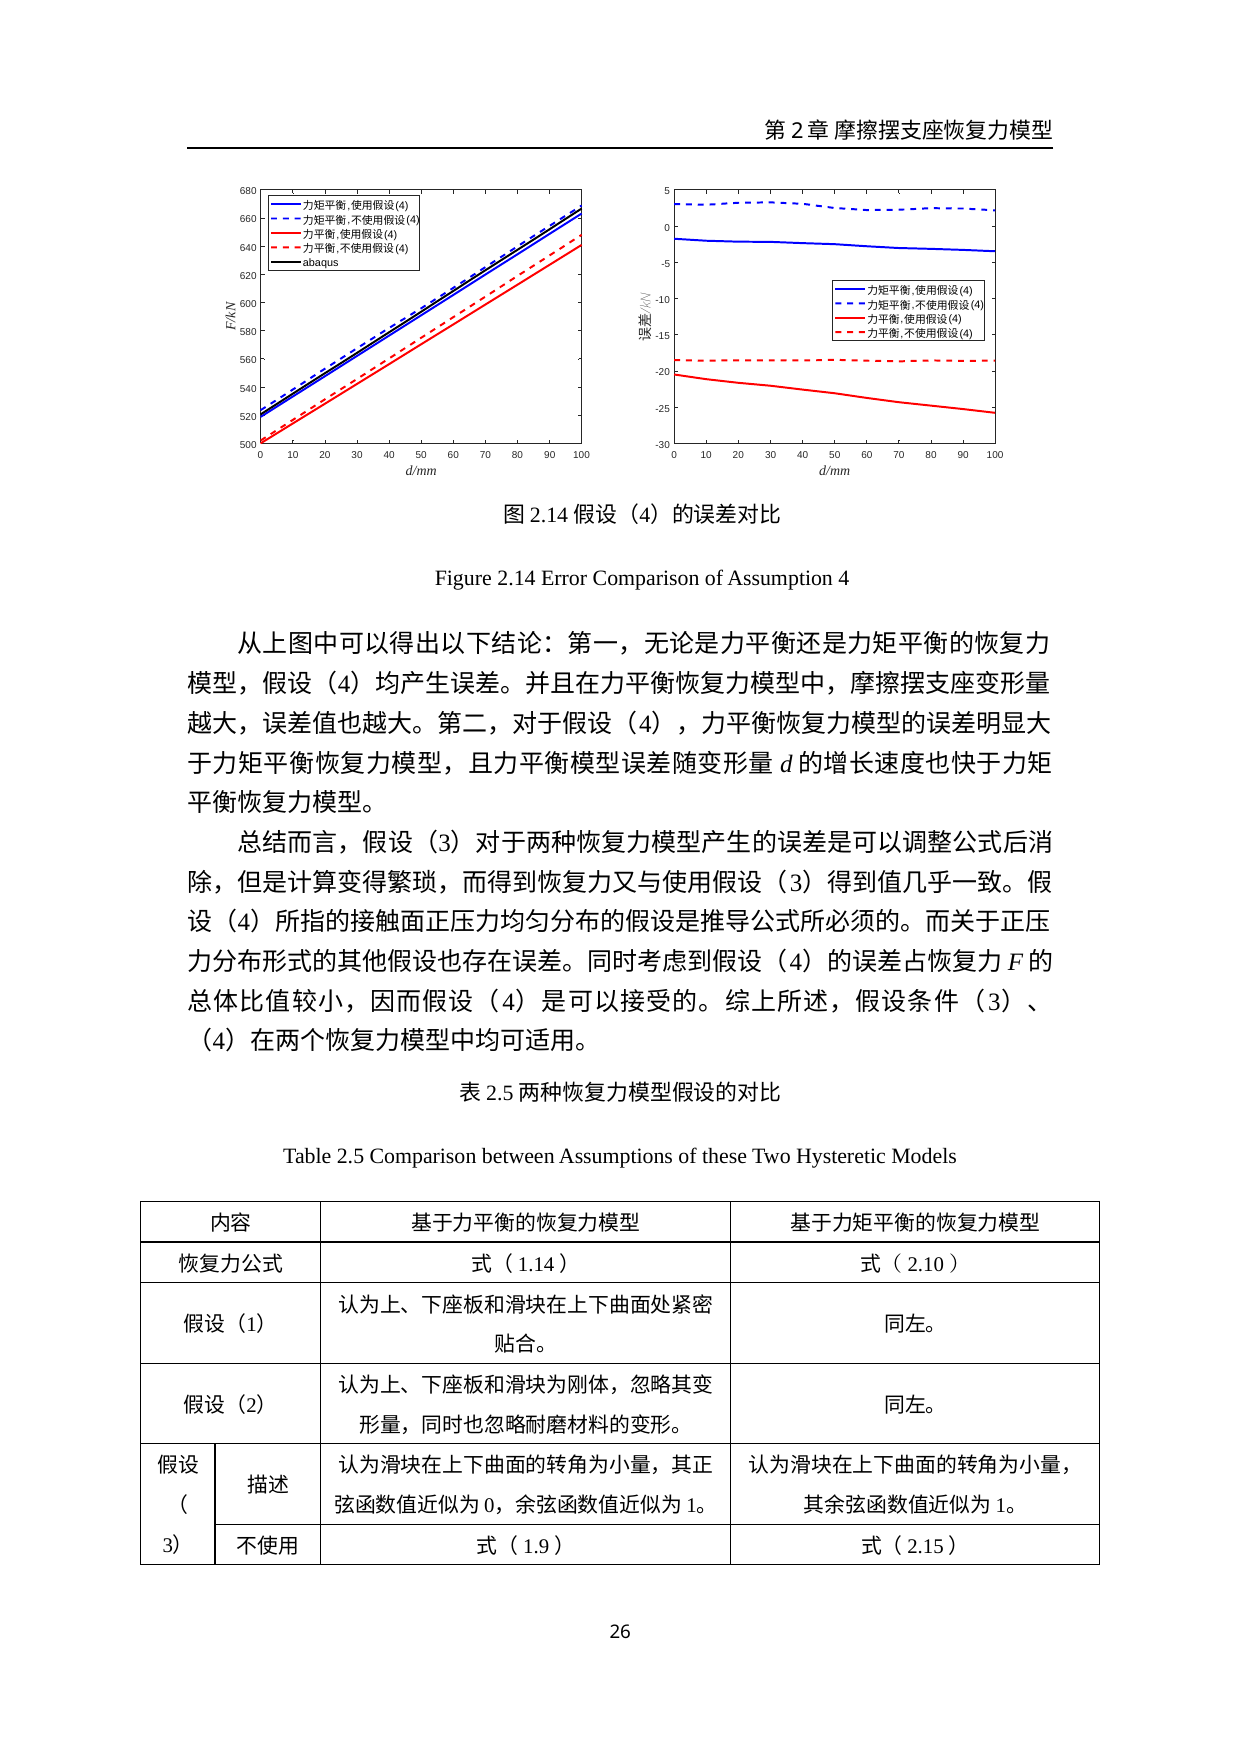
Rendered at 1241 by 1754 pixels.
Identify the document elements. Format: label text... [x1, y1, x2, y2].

table_header 基于力平衡的恢复力模型 [321, 1202, 730, 1241]
table_cell 同左。 [731, 1283, 1099, 1363]
text Figure . Error Comparison of Assumption 4 [187, 558, 1053, 597]
table_cell 式（ 1.9 ） [321, 1525, 730, 1564]
text 总结而言，假设（3）对于两种恢复力模型产生的误差是可以调整公式后消除，但是计算变得繁琐，而得到恢复力又与使用假设（3）得到值几乎一致。假设（4）所指的接触面正压力均匀分布的假设是推导公式所必须的。而关于正压力分布形式的其他假设也存在误差。同时考虑到假设（4）的误差占恢复力F的总体比值较小，因而假设（4）是可以接受的。综上所述，假设条件（3）、（4）在两个恢复力模型中均可适用。 [187, 821, 1053, 1059]
table_cell 恢复力公式 [141, 1243, 320, 1282]
table_header 基于力矩平衡的恢复力模型 [731, 1202, 1099, 1241]
table_cell 认为上、下座板和滑块在上下曲面处紧密贴合。 [321, 1283, 730, 1363]
table_cell 同左。 [731, 1364, 1099, 1443]
table_cell 式（ 1.14 ） [321, 1243, 730, 1282]
table_header 内容 [141, 1202, 320, 1241]
text Table . Comparison between Assumptions of these Two Hysteretic Models [187, 1136, 1053, 1176]
table_cell 认为上、下座板和滑块为刚体，忽略其变形量，同时也忽略耐磨材料的变形。 [321, 1364, 730, 1443]
table_cell 假设（2） [141, 1364, 320, 1443]
text 表 2.5 两种恢复力模型假设的对比 [187, 1071, 1053, 1111]
text 从上图中可以得出以下结论：第一，无论是力平衡还是力矩平衡的恢复力模型，假设（4）均产生误差。并且在力平衡恢复力模型中，摩擦摆支座变形量越大，误差值也越大。第二，对于假设（4），力平衡恢复力模型的误差明显大于力矩平衡恢复力模型，且力平衡模型误差随变形量d的增长速度也快于力矩平衡恢复力模型。 [187, 622, 1053, 821]
table_cell 认为滑块在上下曲面的转角为小量，其余弦函数值近似为1。 [731, 1444, 1099, 1523]
table_cell 假设（1） [141, 1283, 320, 1363]
table_cell 不使用此假设的公式 [216, 1525, 320, 1564]
table_cell 假设（3） [141, 1444, 214, 1564]
table_cell 描述 [216, 1444, 320, 1523]
table_cell 认为滑块在上下曲面的转角为小量，其正弦函数值近似为0，余弦函数值近似为1。 [321, 1444, 730, 1523]
